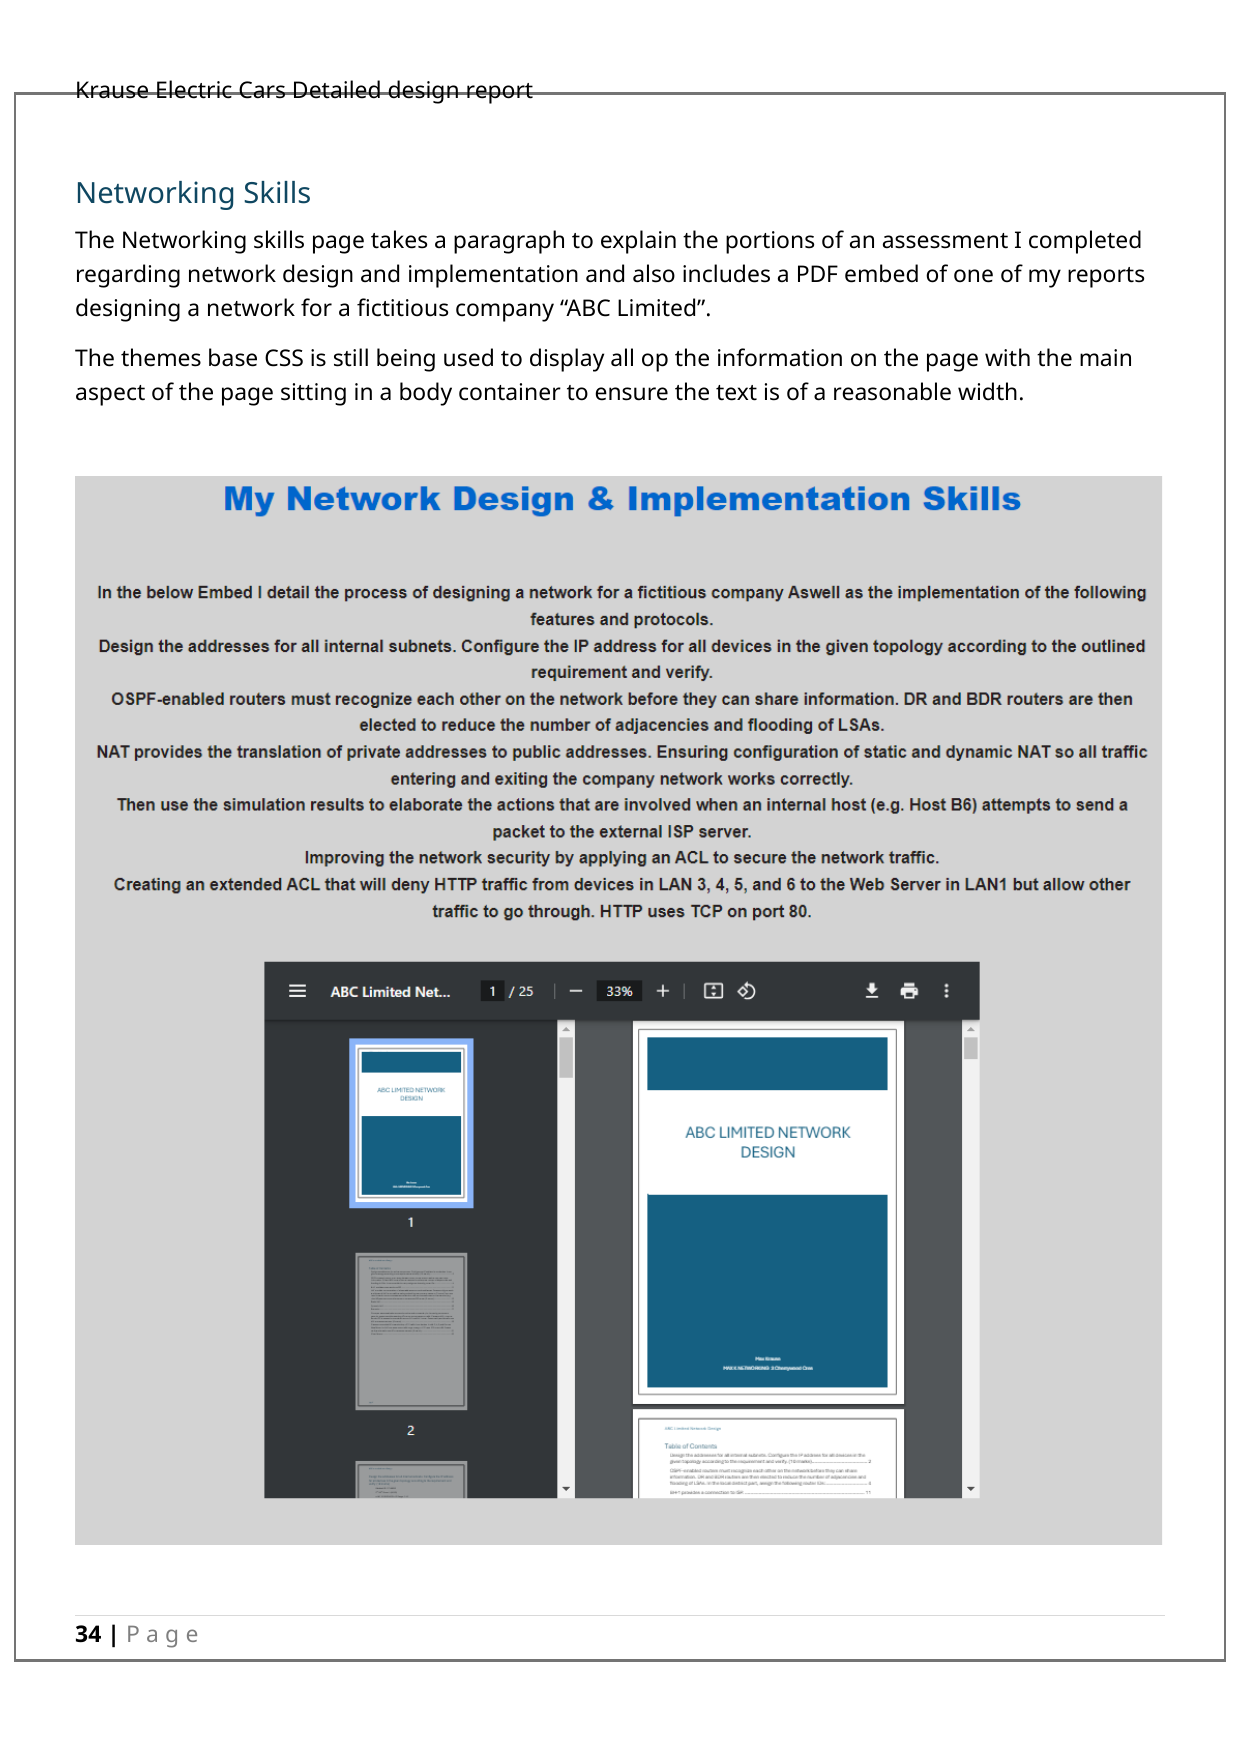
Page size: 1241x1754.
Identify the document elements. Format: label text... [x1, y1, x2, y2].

text The Networking skills page takes a paragraph to explain the portions of an assessment I completed regarding network design and implementation and also includes a PDF embed of one of my reports designing a network for a fictitious company “ABC Limited”. [75, 224, 1165, 323]
picture [75, 476, 1162, 1545]
text The themes base CSS is still being used to display all op the information on the page with the main aspect of the page sitting in a body container to ensure the text is of a reasonable width. [75, 342, 1165, 407]
subtitle Networking Skills [75, 173, 1165, 212]
